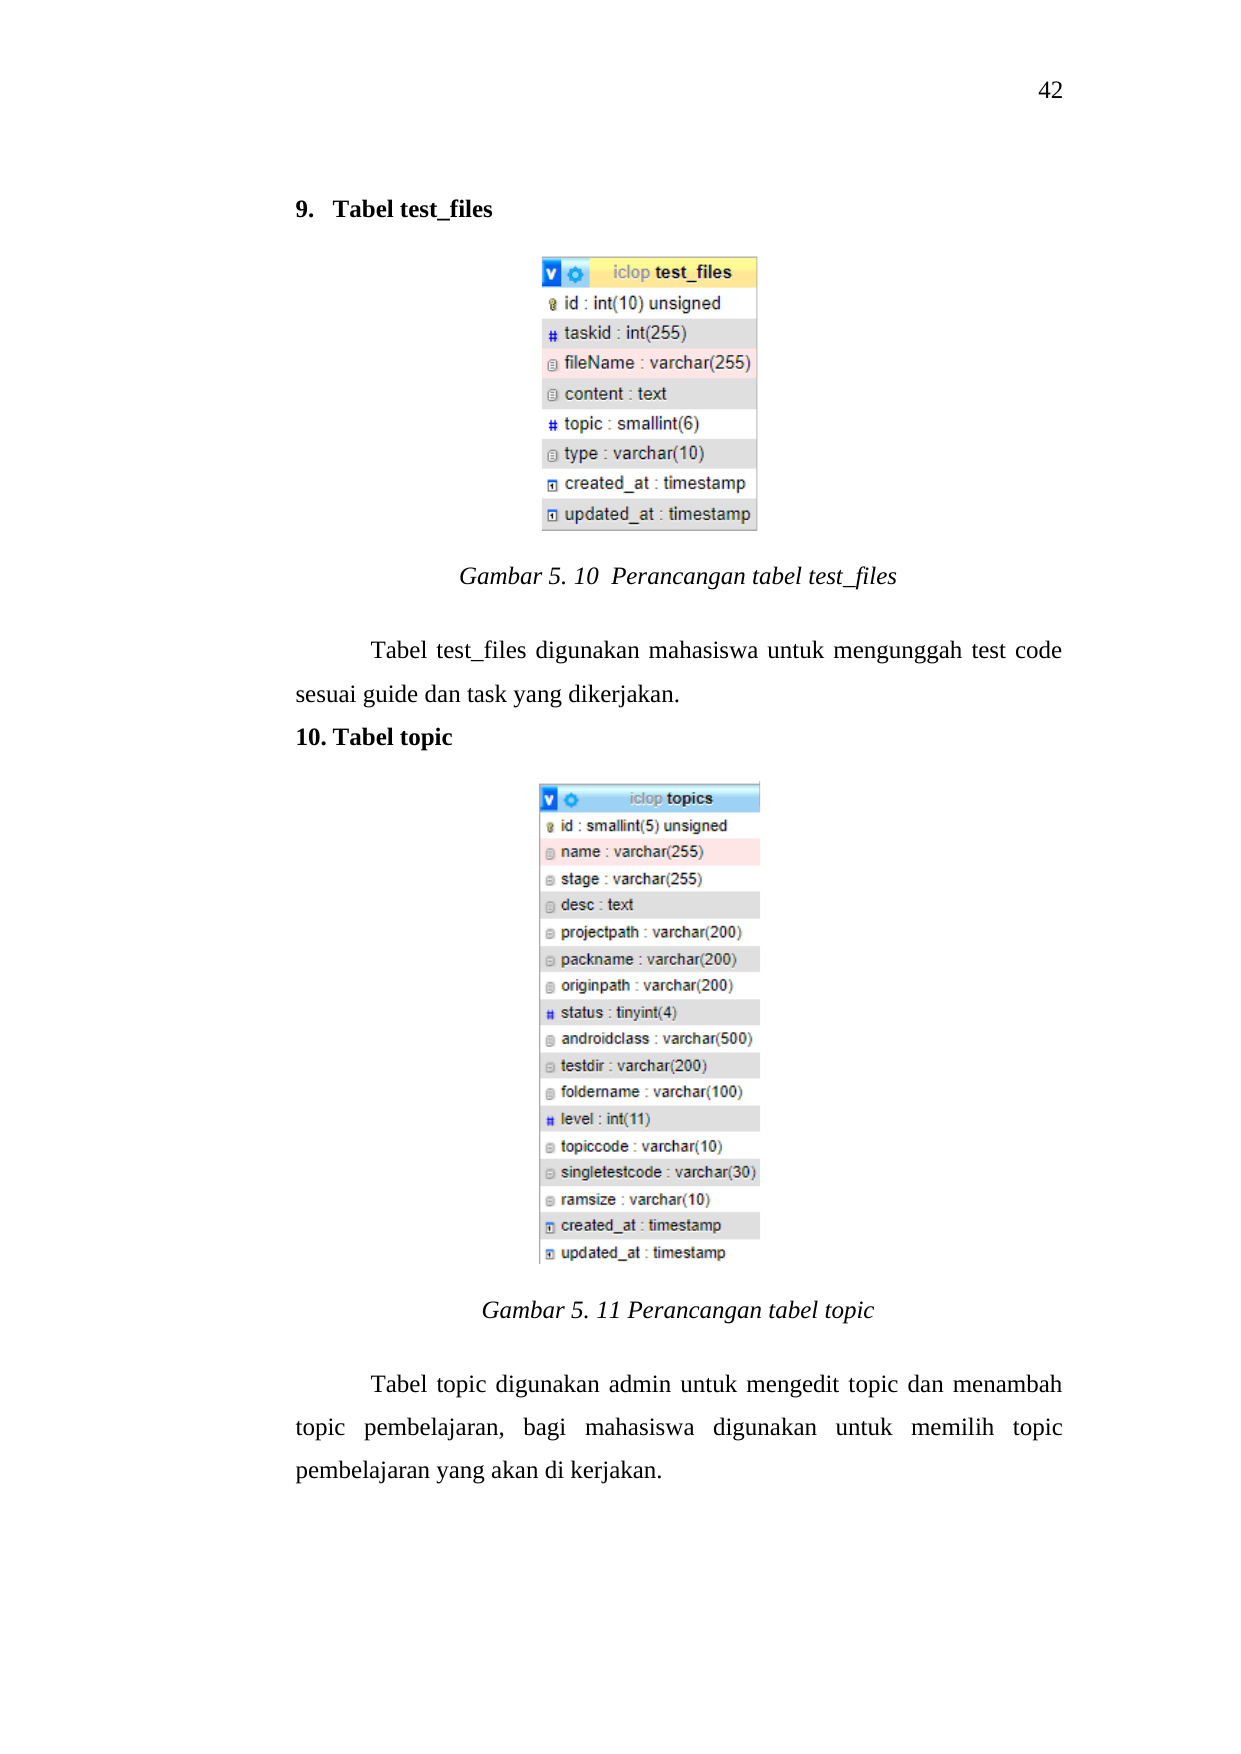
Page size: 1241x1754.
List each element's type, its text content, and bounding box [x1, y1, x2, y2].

text Gambar 5. 11 Perancangan tabel topic [295, 1295, 1063, 1324]
text Gambar 5. 10 Perancangan tabel test_files [295, 561, 1063, 590]
picture [541, 254, 758, 531]
list Tabel topic [295, 722, 1063, 751]
text Tabel topic digunakan admin untuk mengedit topic dan menambah topic pembelajaran, bagi mahasiswa digunakan untuk memilih topic pembelajaran yang akan di kerjakan. [295, 1369, 1063, 1484]
picture [539, 781, 761, 1264]
list Tabel test_files [295, 194, 1063, 223]
text Tabel test_files digunakan mahasiswa untuk mengunggah test code sesuai guide dan task yang dikerjakan. [295, 636, 1063, 707]
